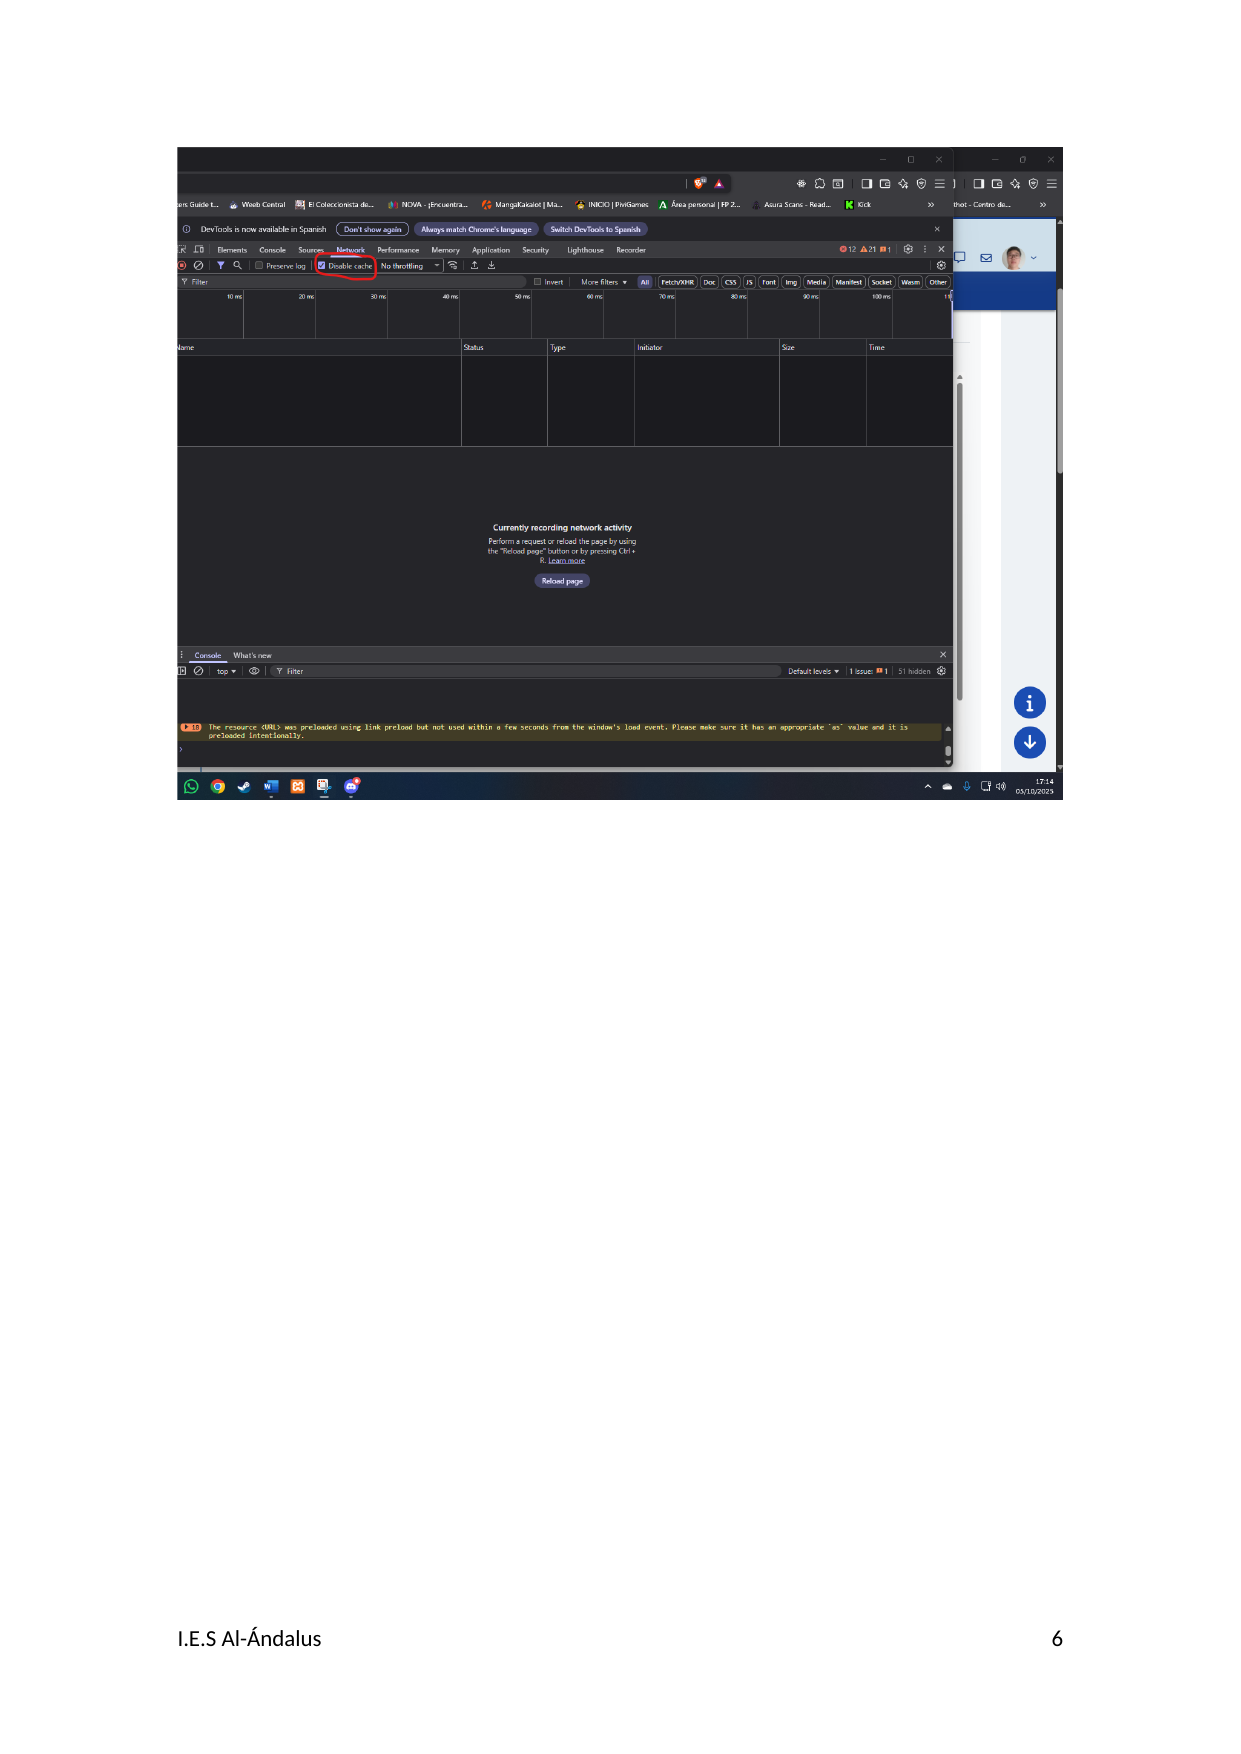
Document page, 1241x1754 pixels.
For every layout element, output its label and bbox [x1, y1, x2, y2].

picture [177, 147, 1063, 800]
